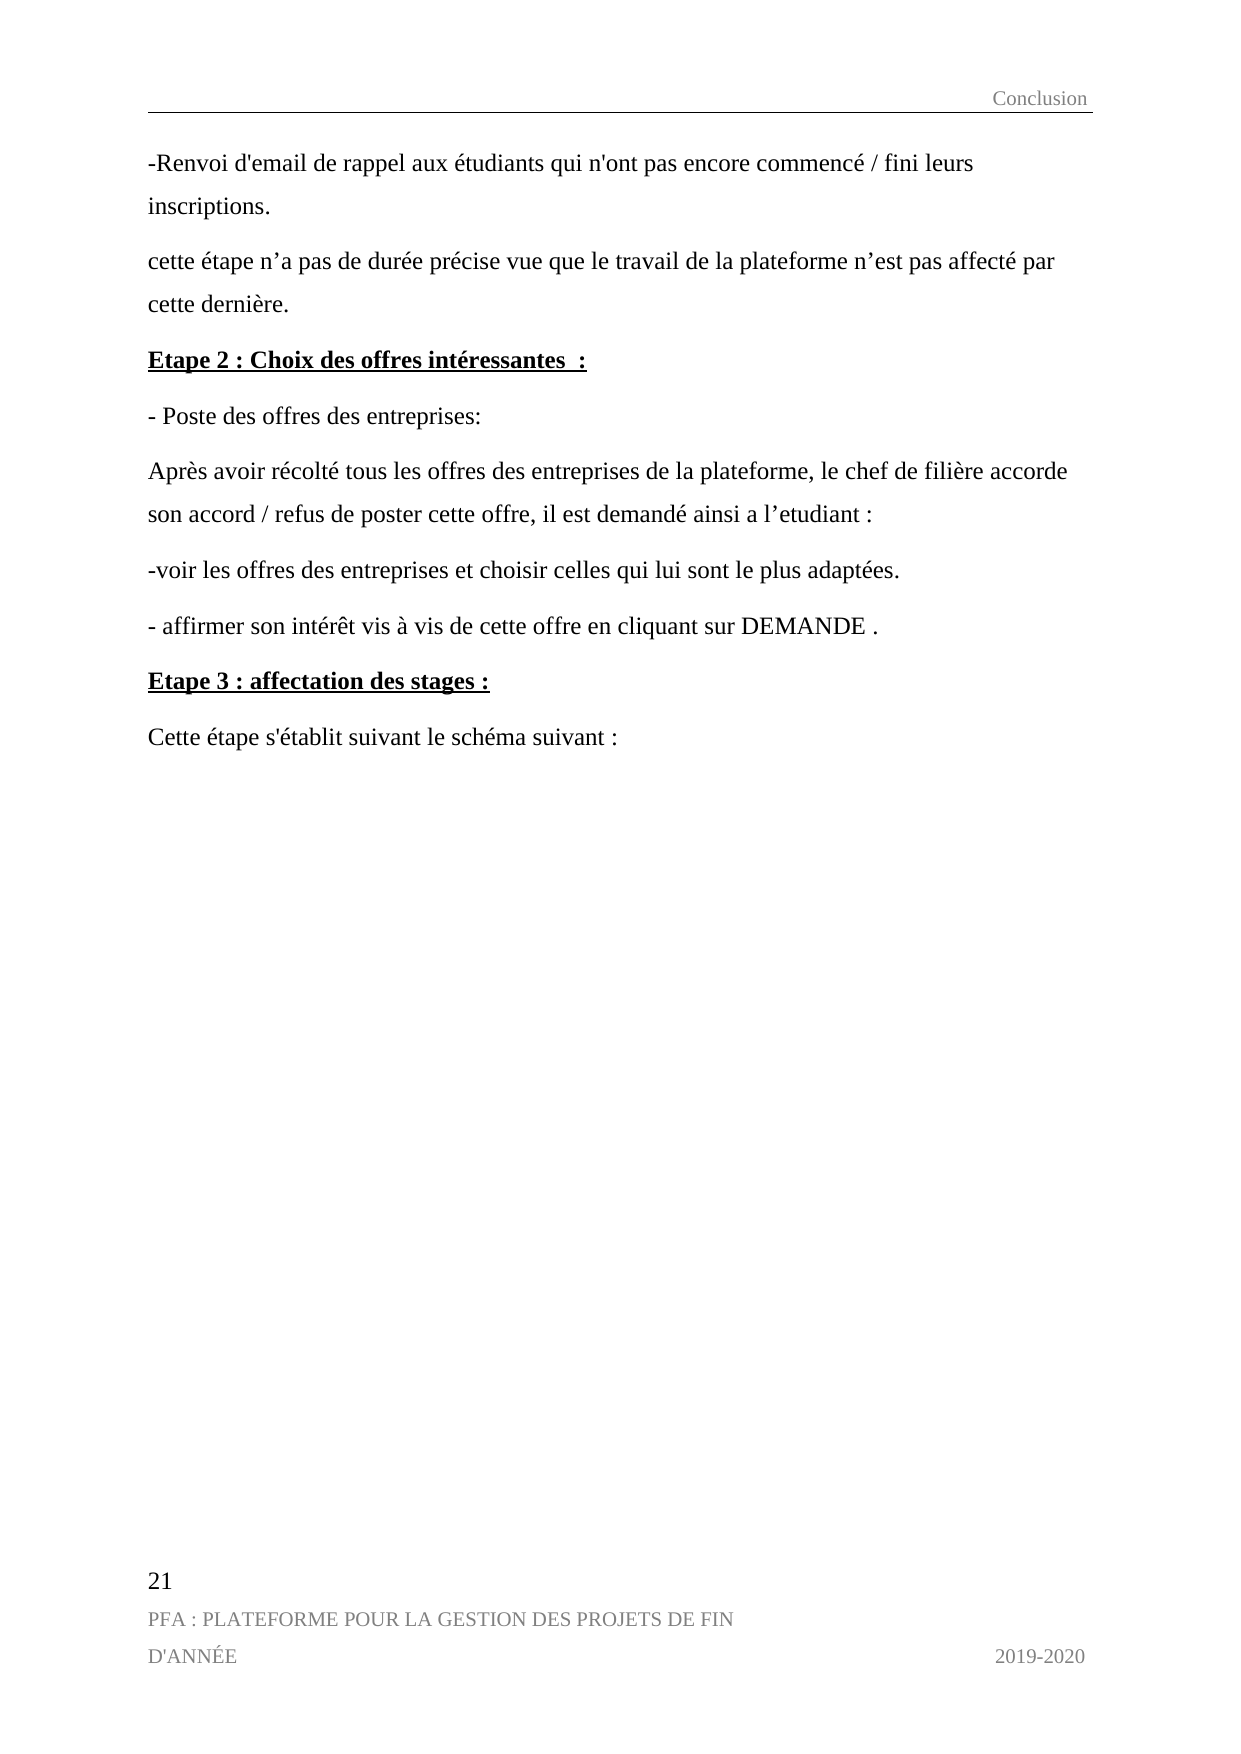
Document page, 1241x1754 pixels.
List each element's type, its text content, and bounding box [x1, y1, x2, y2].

text - affirmer son intérêt vis à vis de cette offre en cliquant sur DEMANDE . [148, 611, 1093, 639]
text Etape 2 : Choix des offres intéressantes : [148, 345, 1093, 374]
text Cette étape s'établit suivant le schéma suivant : [148, 722, 1093, 751]
text -voir les offres des entreprises et choisir celles qui lui sont le plus adaptées. [148, 555, 1093, 584]
text Après avoir récolté tous les offres des entreprises de la plateforme, le chef de filière accorde son accord / refus de poster cette offre, il est demandé ainsi a l’etudiant : [148, 456, 1093, 528]
text -Renvoi d'email de rappel aux étudiants qui n'ont pas encore commencé / fini leurs inscriptions. [148, 148, 1093, 219]
text cette étape n’a pas de durée précise vue que le travail de la plateforme n’est pas affecté par cette dernière. [148, 246, 1093, 318]
text Etape 3 : affectation des stages : [148, 666, 1093, 695]
text - Poste des offres des entreprises: [148, 401, 1093, 429]
